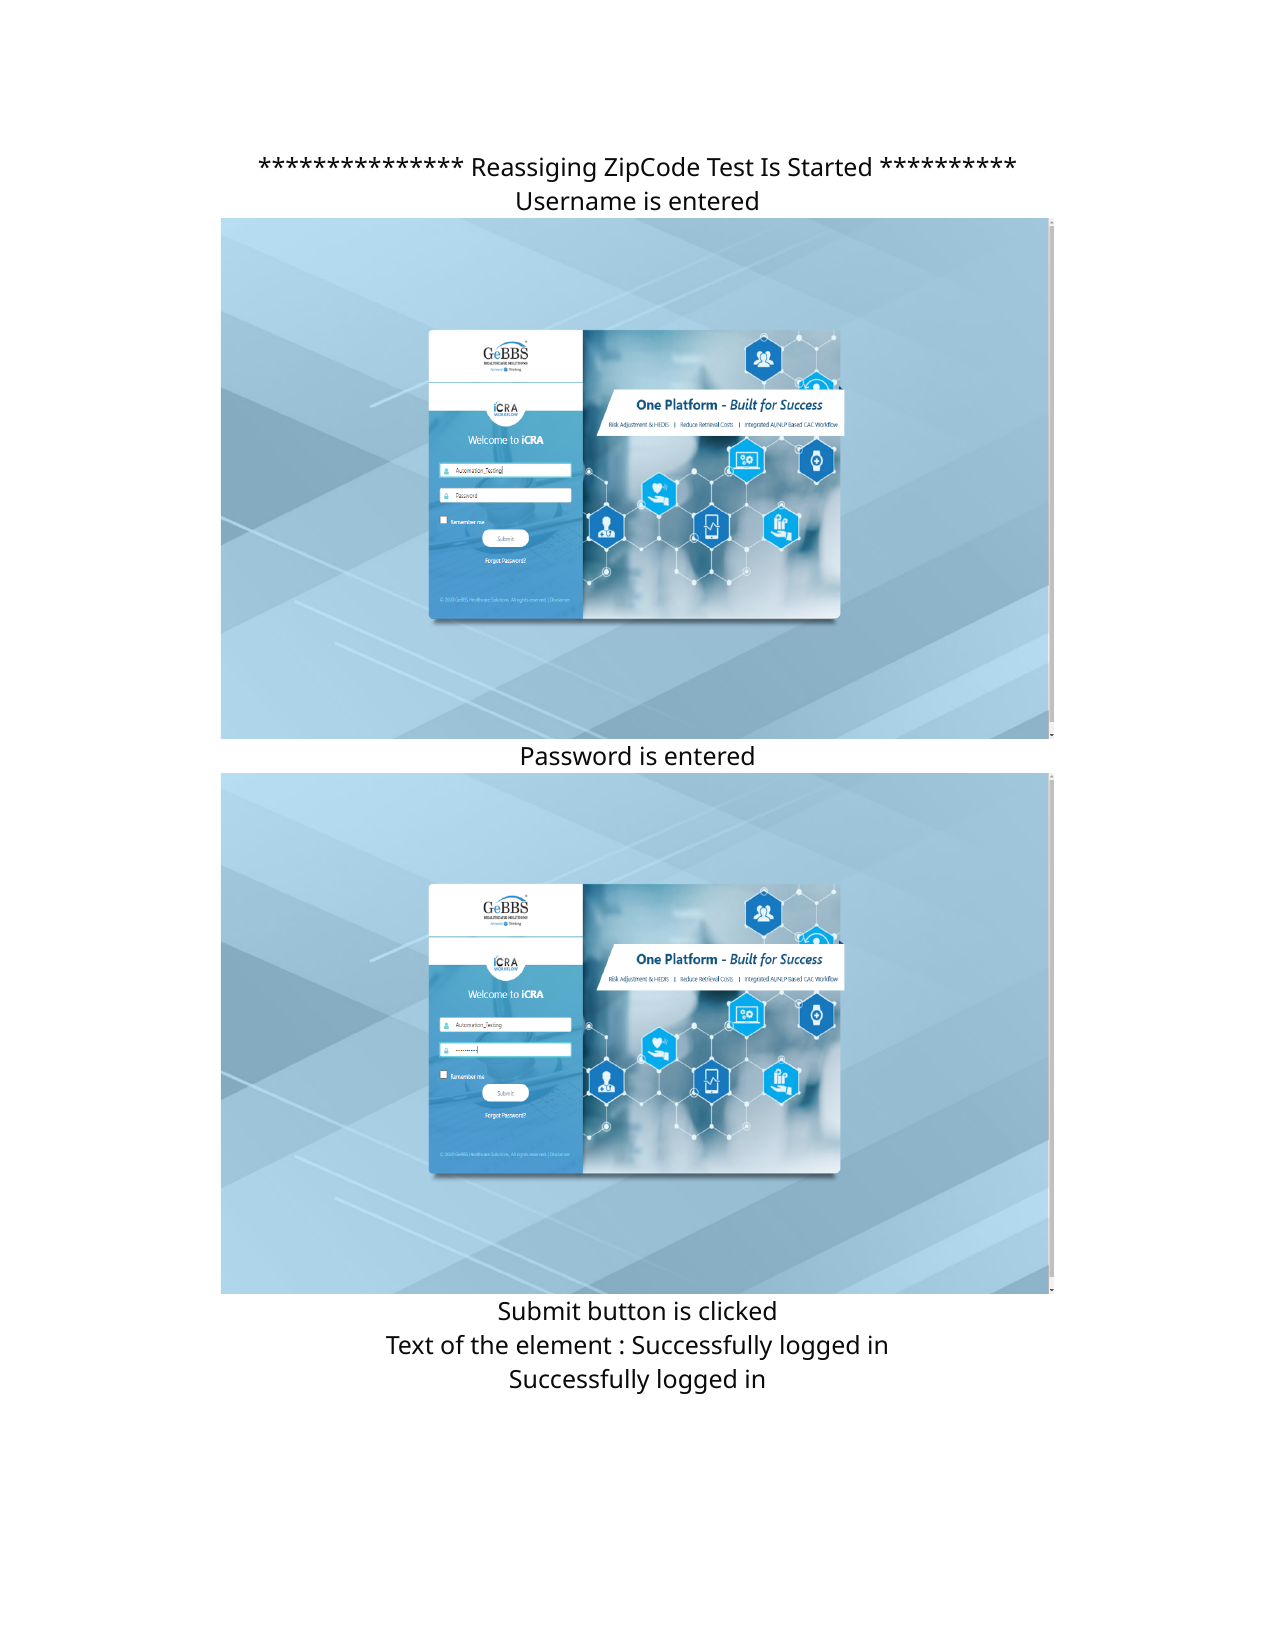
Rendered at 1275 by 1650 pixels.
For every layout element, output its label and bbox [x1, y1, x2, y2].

picture [220, 773, 1055, 1294]
text [150, 150, 1125, 1396]
picture [220, 218, 1055, 739]
